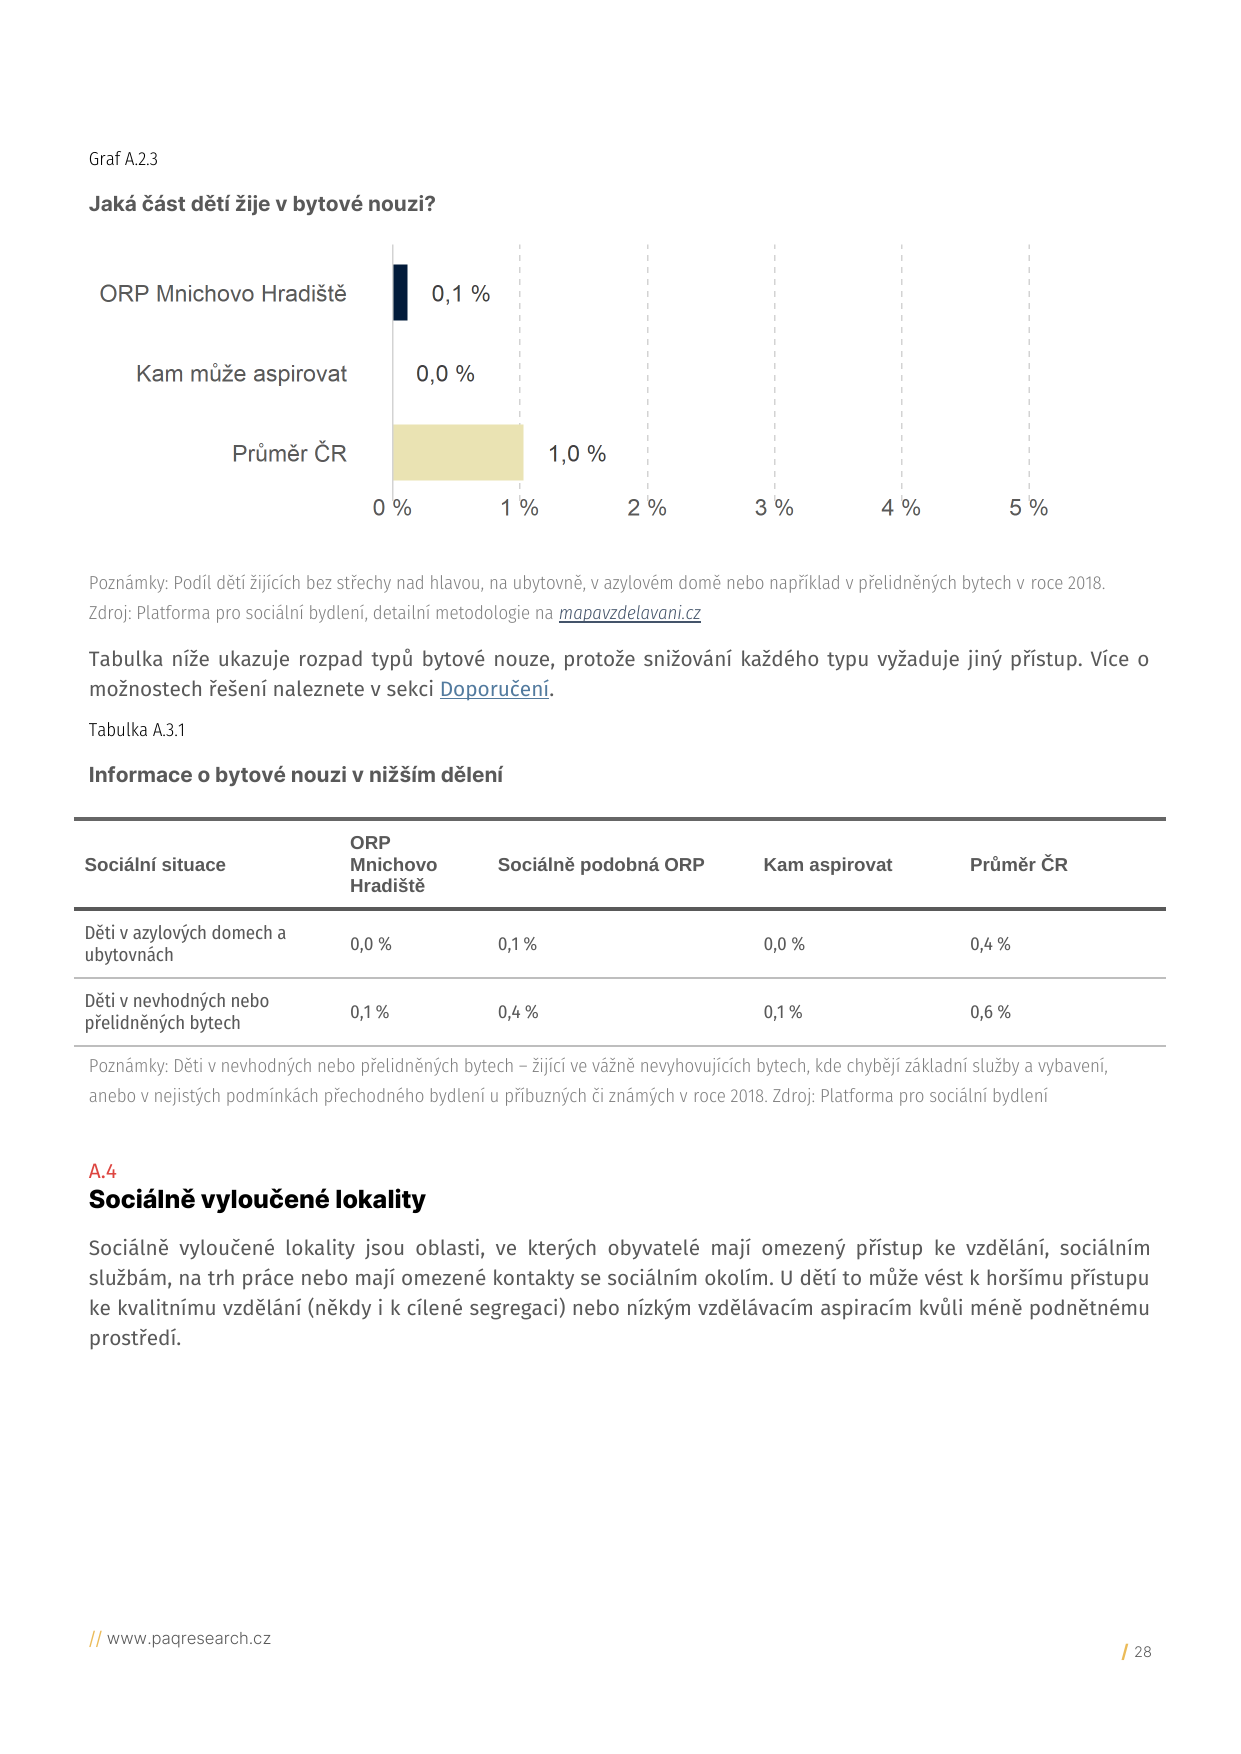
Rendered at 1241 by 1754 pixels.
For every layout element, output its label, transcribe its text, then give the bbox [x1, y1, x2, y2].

table_header Kam aspirovat [753, 821, 959, 907]
text Poznámky: Podíl dětí žijících bez střechy nad hlavou, na ubytovně, v azylovém domě nebo například v přelidněných bytech v roce 2018. Zdroj: Platforma pro sociální bydlení, detailní metodologie na mapavzdelavani.cz [89, 564, 1152, 625]
table_cell 0,4 % [487, 979, 753, 1045]
table_header Sociálně podobná ORP [487, 821, 753, 907]
text Graf A.2.3 [89, 148, 1152, 170]
table_header Sociální situace [74, 821, 339, 907]
table_header Průměr ČR [960, 821, 1166, 907]
table_cell Děti v nevhodných nebo přelidněných bytech [74, 979, 339, 1045]
table_cell 0,4 % [960, 911, 1166, 977]
table_cell Děti v azylových domech a ubytovnách [74, 911, 339, 977]
text A.4 [89, 1154, 1152, 1184]
text Poznámky: Děti v nevhodných nebo přelidněných bytech – žijící ve vážně nevyhovujících bytech, kde chybějí základní služby a vybavení, anebo v nejistých podmínkách přechodného bydlení u příbuzných či známých v roce 2018. Zdroj: Platforma pro sociální bydlení [89, 1047, 1152, 1107]
subtitle Sociálně vyloučené lokality [89, 1184, 1152, 1215]
table_cell 0,1 % [753, 979, 959, 1045]
table_cell 0,1 % [487, 911, 753, 977]
text Tabulka níže ukazuje rozpad typů bytové nouze, protože snižování každého typu vyžaduje jiný přístup. Více o možnostech řešení naleznete v sekci Doporučení. [89, 641, 1152, 702]
table_cell 0,0 % [753, 911, 959, 977]
table_header ORP Mnichovo Hradiště [340, 821, 487, 907]
picture [88, 216, 1139, 548]
table_cell 0,1 % [340, 979, 487, 1045]
text Informace o bytové nouzi v nižším dělení [89, 757, 1152, 787]
table_cell 0,6 % [960, 979, 1166, 1045]
text Sociálně vyloučené lokality jsou oblasti, ve kterých obyvatelé mají omezený přístup ke vzdělání, sociálním službám, na trh práce nebo mají omezené kontakty se sociálním okolím. U dětí to může vést k horšímu přístupu ke kvalitnímu vzdělání (někdy i k cílené segregaci) nebo nízkým vzdělávacím aspiracím kvůli méně podnětnému prostředí. [89, 1230, 1152, 1351]
table_cell 0,0 % [340, 911, 487, 977]
text Jaká část dětí žije v bytové nouzi? [89, 186, 1152, 216]
text Tabulka A.3.1 [89, 718, 1152, 741]
